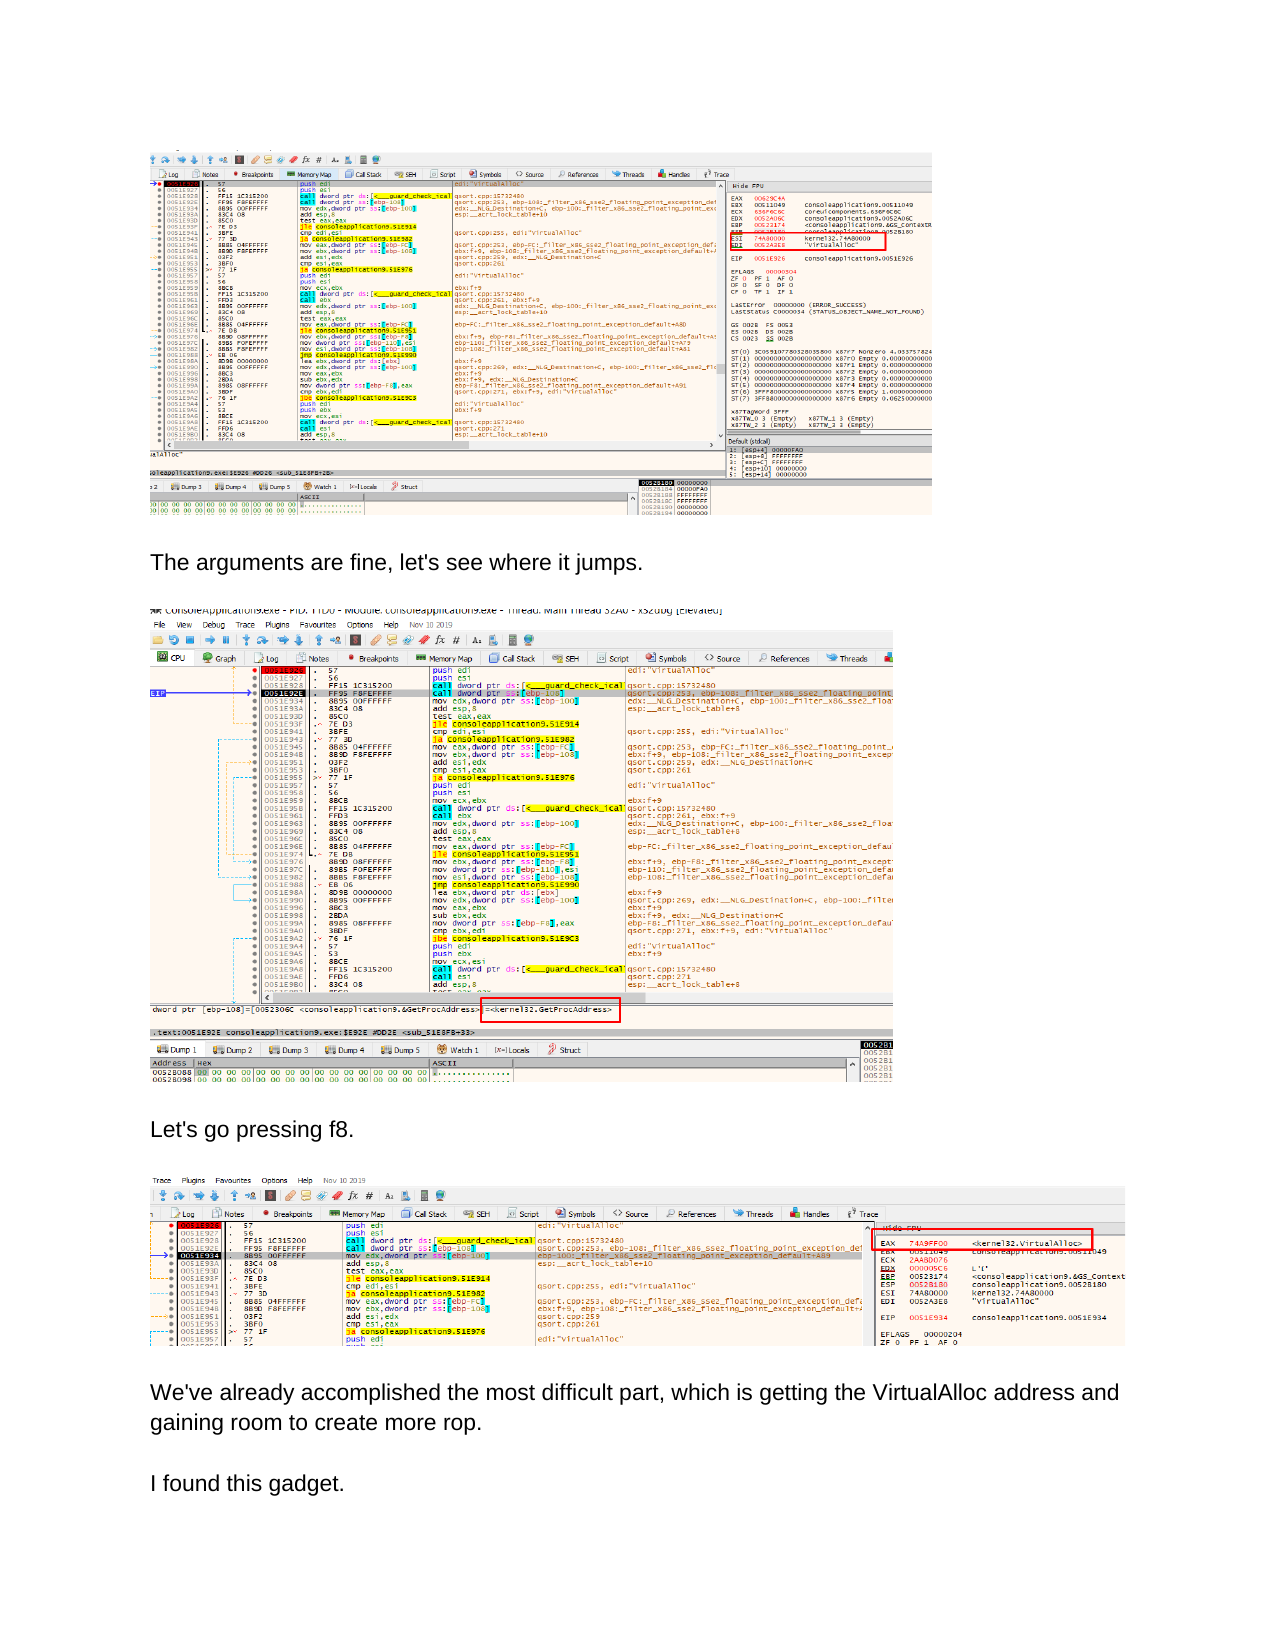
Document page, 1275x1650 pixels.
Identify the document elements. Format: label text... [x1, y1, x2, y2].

text I found this gadget. [150, 1470, 1125, 1496]
picture [150, 150, 932, 515]
picture [150, 1176, 1125, 1346]
text The arguments are fine, let's see where it jumps. [150, 549, 1125, 575]
text Let's go pressing f8. [150, 1116, 1125, 1142]
text We've already accomplished the most difficult part, which is getting the VirtualAlloc address and gaining room to create more rop. [150, 1379, 1125, 1436]
picture [150, 609, 893, 1082]
